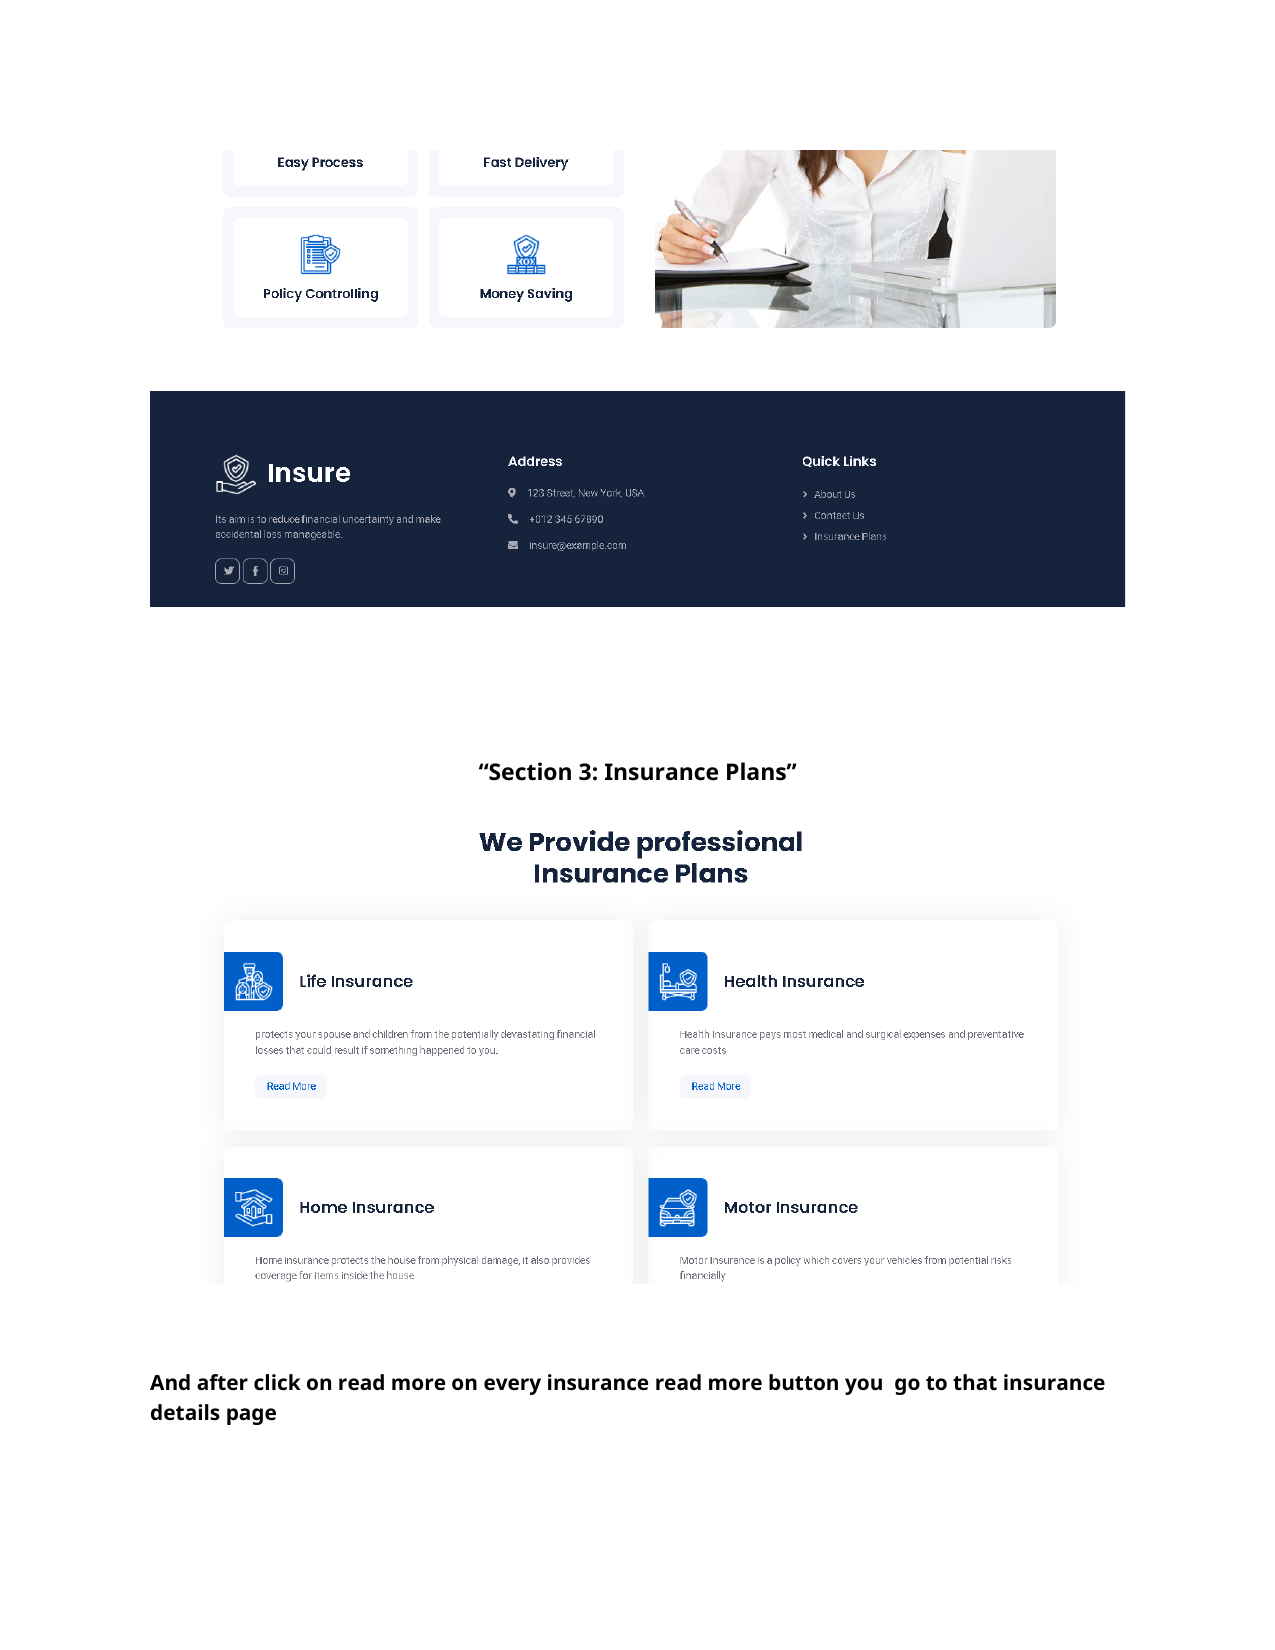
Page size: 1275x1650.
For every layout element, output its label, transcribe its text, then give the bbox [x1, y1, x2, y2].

text And after click on read more on every insurance read more button you go to that insurance details page [150, 1368, 1125, 1427]
picture [150, 150, 1125, 607]
picture [150, 813, 1125, 1284]
text “Section 3: Insurance Plans” [150, 756, 1125, 788]
